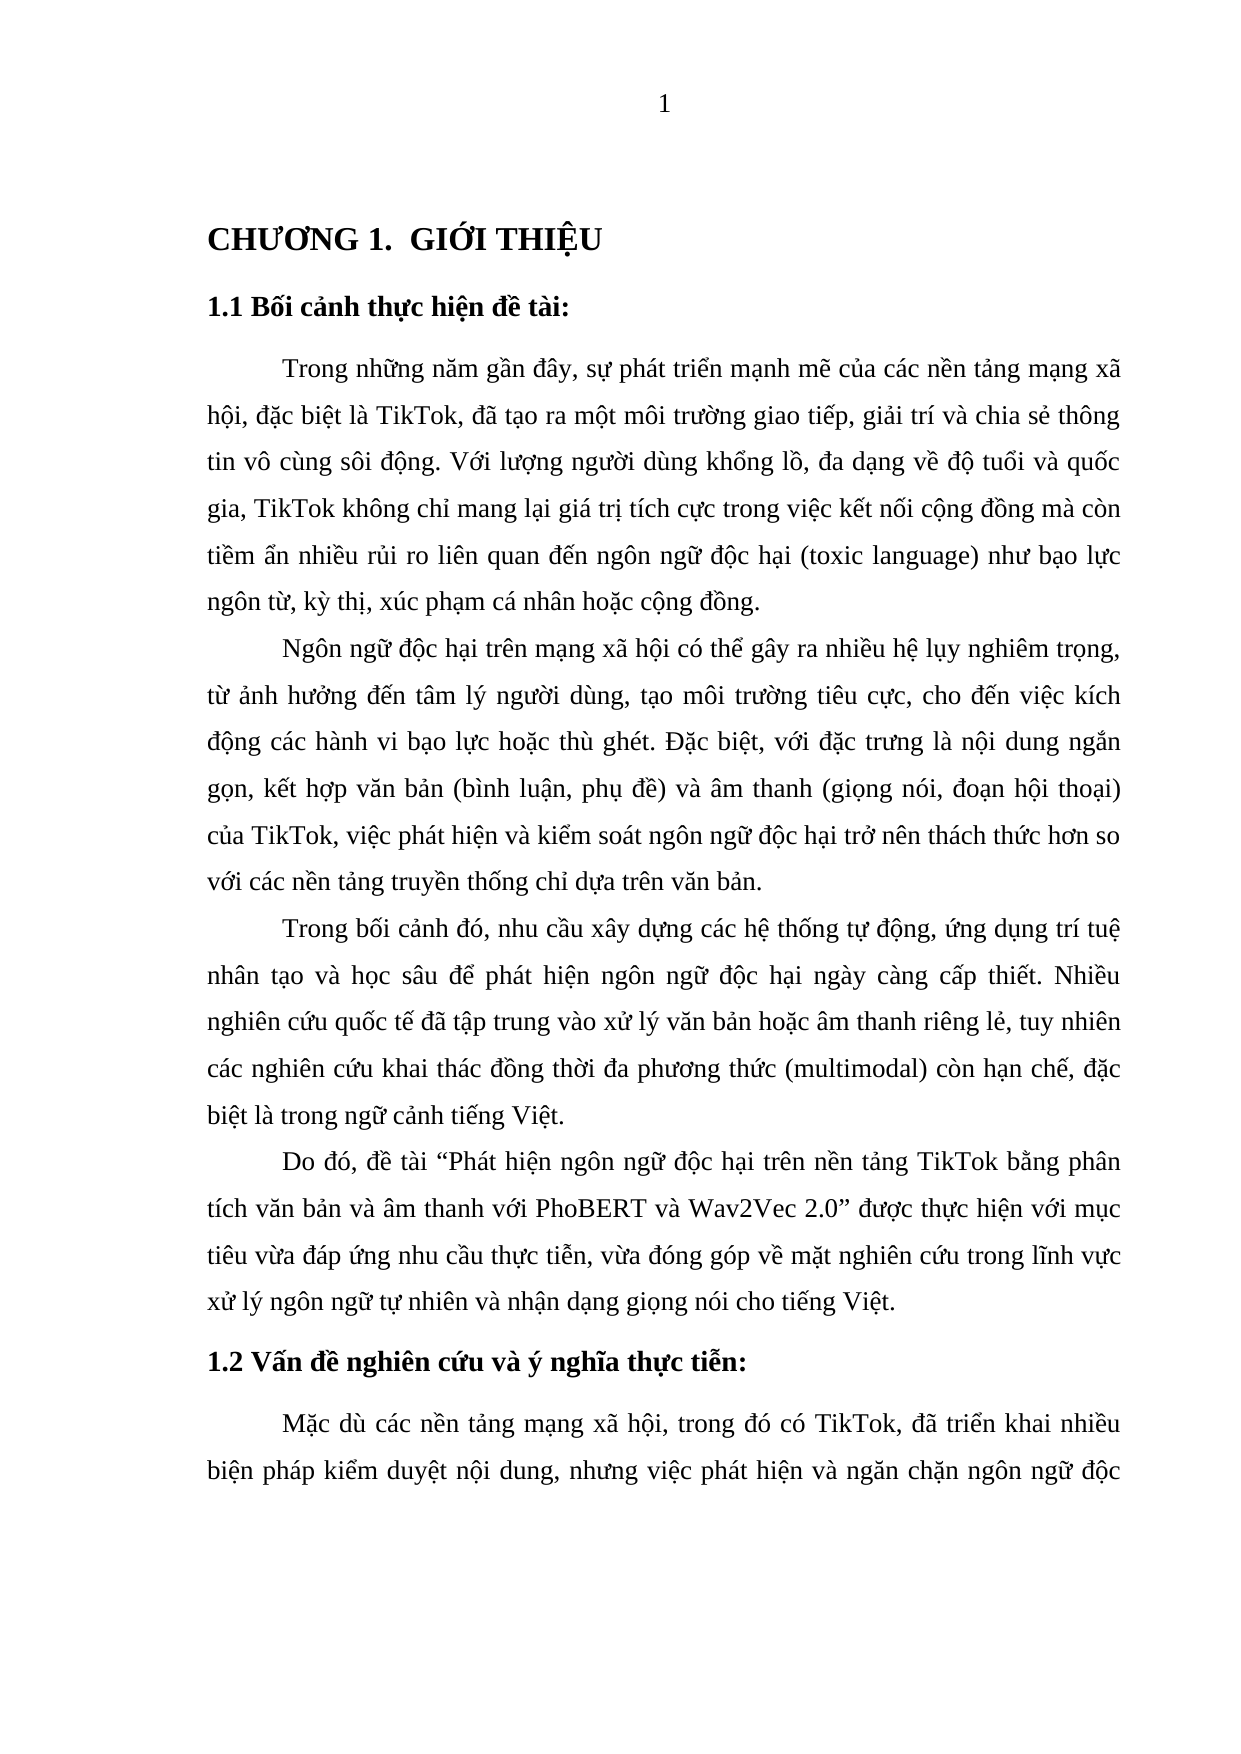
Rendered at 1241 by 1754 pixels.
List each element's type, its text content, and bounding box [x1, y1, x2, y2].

subtitle GIỚI THIỆU [207, 219, 1122, 258]
text Ngôn ngữ độc hại trên mạng xã hội có thể gây ra nhiều hệ lụy nghiêm trọng, từ ảnh hưởng đến tâm lý người dùng, tạo môi trường tiêu cực, cho đến việc kích động các hành vi bạo lực hoặc thù ghét. Đặc biệt, với đặc trưng là nội dung ngắn gọn, kết hợp văn bản (bình luận, phụ đề) và âm thanh (giọng nói, đoạn hội thoại) của TikTok, việc phát hiện và kiểm soát ngôn ngữ độc hại trở nên thách thức hơn so với các nền tảng truyền thống chỉ dựa trên văn bản. [207, 632, 1122, 897]
text Trong những năm gần đây, sự phát triển mạnh mẽ của các nền tảng mạng xã hội, đặc biệt là TikTok, đã tạo ra một môi trường giao tiếp, giải trí và chia sẻ thông tin vô cùng sôi động. Với lượng người dùng khổng lồ, đa dạng về độ tuổi và quốc gia, TikTok không chỉ mang lại giá trị tích cực trong việc kết nối cộng đồng mà còn tiềm ẩn nhiều rủi ro liên quan đến ngôn ngữ độc hại (toxic language) như bạo lực ngôn từ, kỳ thị, xúc phạm cá nhân hoặc cộng đồng. [207, 352, 1122, 617]
subtitle Bối cảnh thực hiện đề tài: [207, 289, 1122, 323]
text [207, 1407, 1122, 1485]
subtitle Vấn đề nghiên cứu và ý nghĩa thực tiễn: [207, 1344, 1122, 1378]
text Trong bối cảnh đó, nhu cầu xây dựng các hệ thống tự động, ứng dụng trí tuệ nhân tạo và học sâu để phát hiện ngôn ngữ độc hại ngày càng cấp thiết. Nhiều nghiên cứu quốc tế đã tập trung vào xử lý văn bản hoặc âm thanh riêng lẻ, tuy nhiên các nghiên cứu khai thác đồng thời đa phương thức (multimodal) còn hạn chế, đặc biệt là trong ngữ cảnh tiếng Việt. [207, 912, 1122, 1130]
text Do đó, đề tài “Phát hiện ngôn ngữ độc hại trên nền tảng TikTok bằng phân tích văn bản và âm thanh với PhoBERT và Wav2Vec 2.0” được thực hiện với mục tiêu vừa đáp ứng nhu cầu thực tiễn, vừa đóng góp về mặt nghiên cứu trong lĩnh vực xử lý ngôn ngữ tự nhiên và nhận dạng giọng nói cho tiếng Việt. [207, 1145, 1122, 1317]
